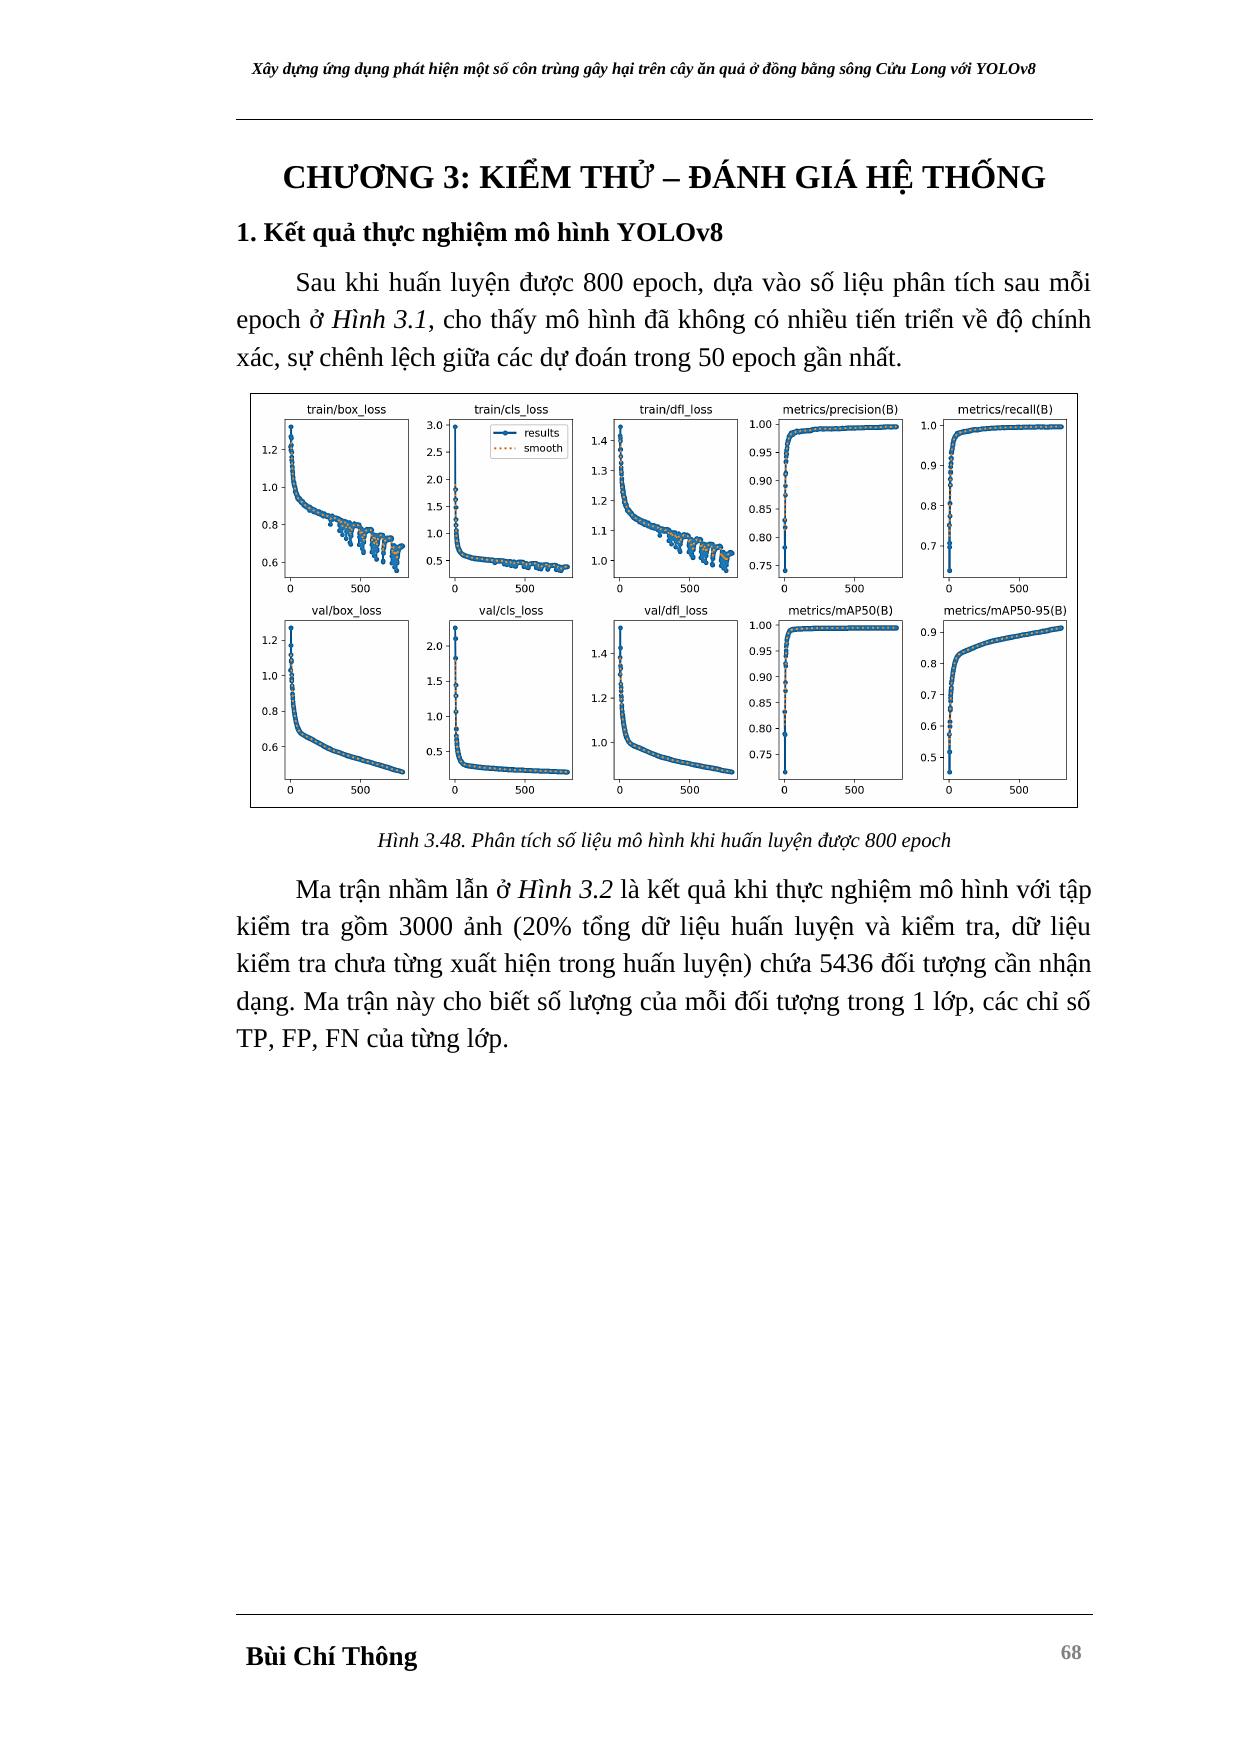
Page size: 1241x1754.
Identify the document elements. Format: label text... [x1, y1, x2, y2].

subtitle KIỂM THỬ – ĐÁNH GIÁ HỆ THỐNG [236, 158, 1092, 196]
subtitle Kết quả thực nghiệm mô hình YOLOv8 [236, 216, 1092, 247]
picture [251, 394, 1077, 807]
text Sau khi huấn luyện được 800 epoch, dựa vào số liệu phân tích sau mỗi epoch ở Hình 3.1, cho thấy mô hình đã không có nhiều tiến triển về độ chính xác, sự chênh lệch giữa các dự đoán trong 50 epoch gần nhất. [236, 266, 1092, 372]
text Ma trận nhầm lẫn ở Hình 3.2 là kết quả khi thực nghiệm mô hình với tập kiểm tra gồm 3000 ảnh (20% tổng dữ liệu huấn luyện và kiểm tra, dữ liệu kiểm tra chưa từng xuất hiện trong huấn luyện) chứa 5436 đối tượng cần nhận dạng. Ma trận này cho biết số lượng của mỗi đối tượng trong 1 lớp, các chỉ số TP, FP, FN của từng lớp. [236, 873, 1092, 1053]
